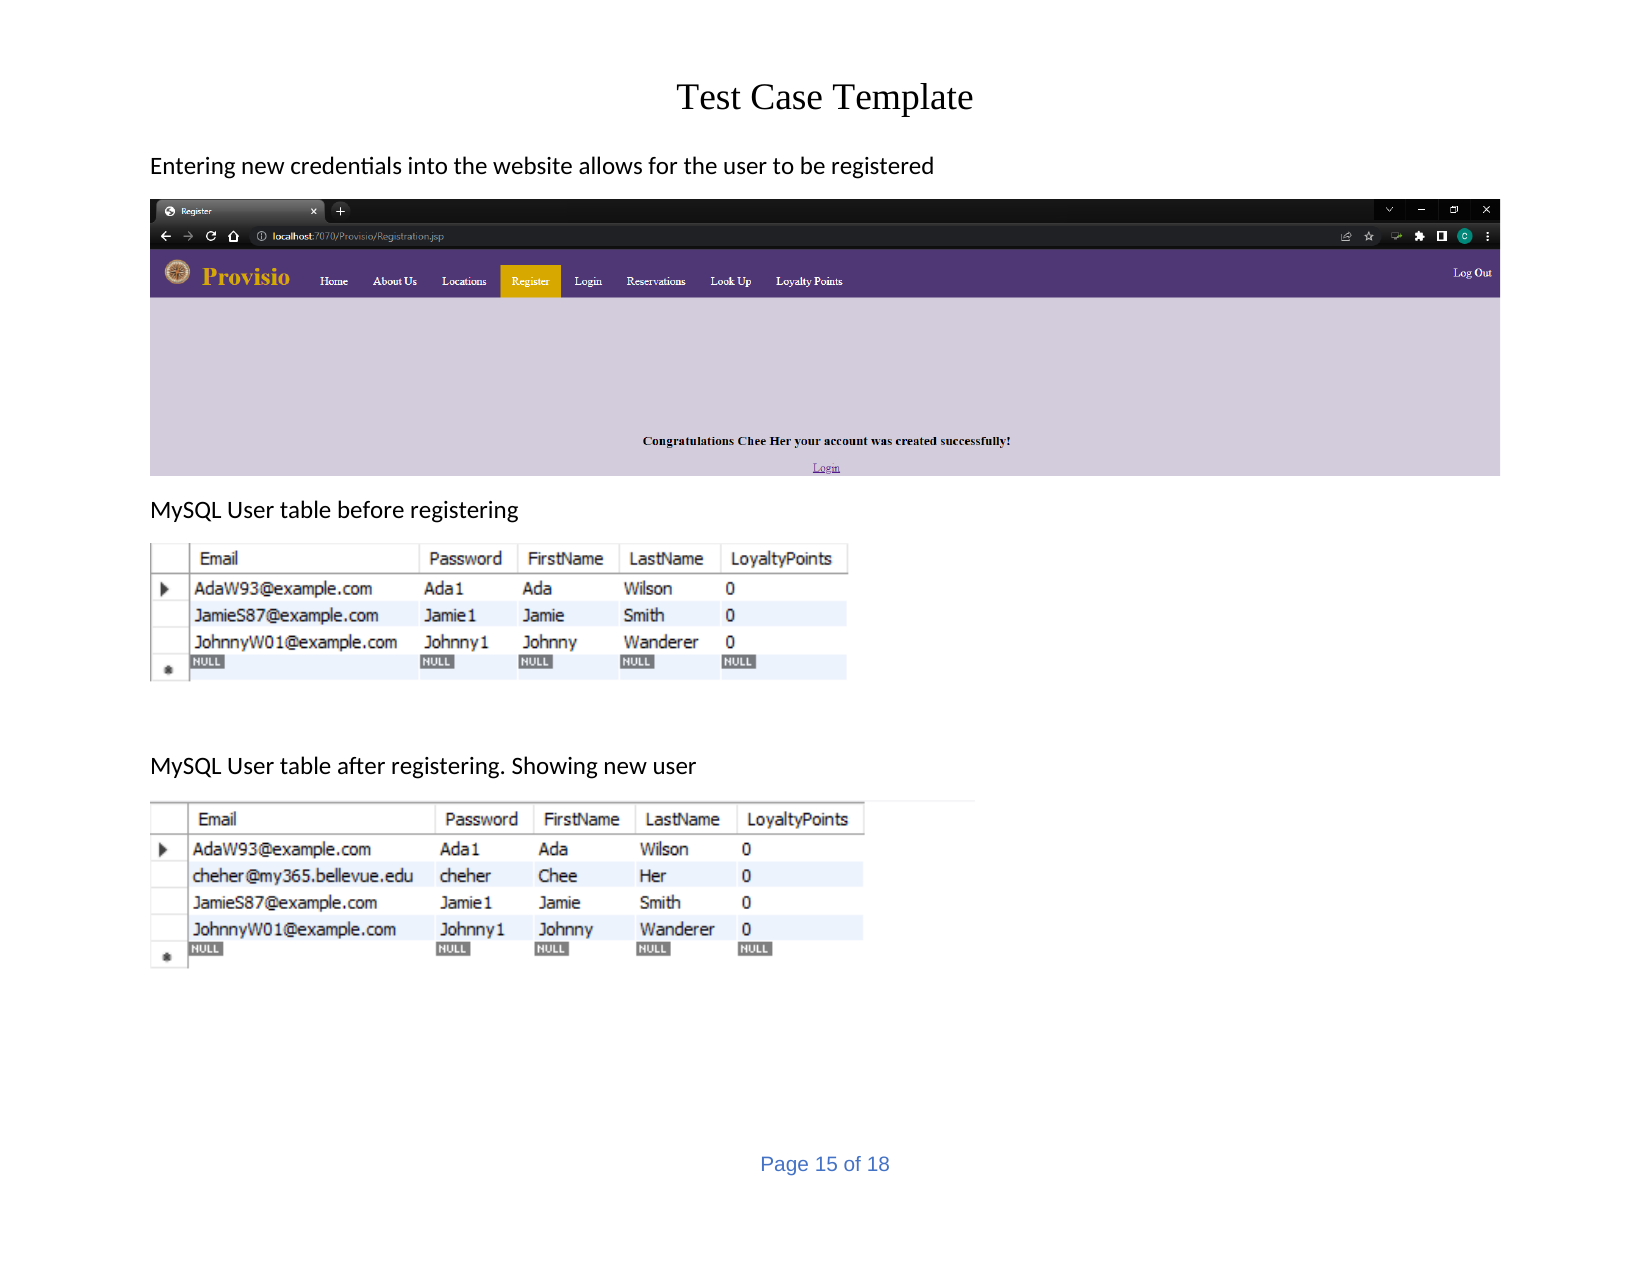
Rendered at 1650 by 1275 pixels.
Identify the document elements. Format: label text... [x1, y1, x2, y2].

text Entering new credentials into the website allows for the user to be registered [150, 150, 1500, 181]
picture [150, 800, 976, 1052]
picture [150, 199, 1500, 476]
text MySQL User table after registering. Showing new user [150, 750, 1500, 781]
picture [150, 543, 886, 732]
text MySQL User table before registering [150, 494, 1500, 525]
